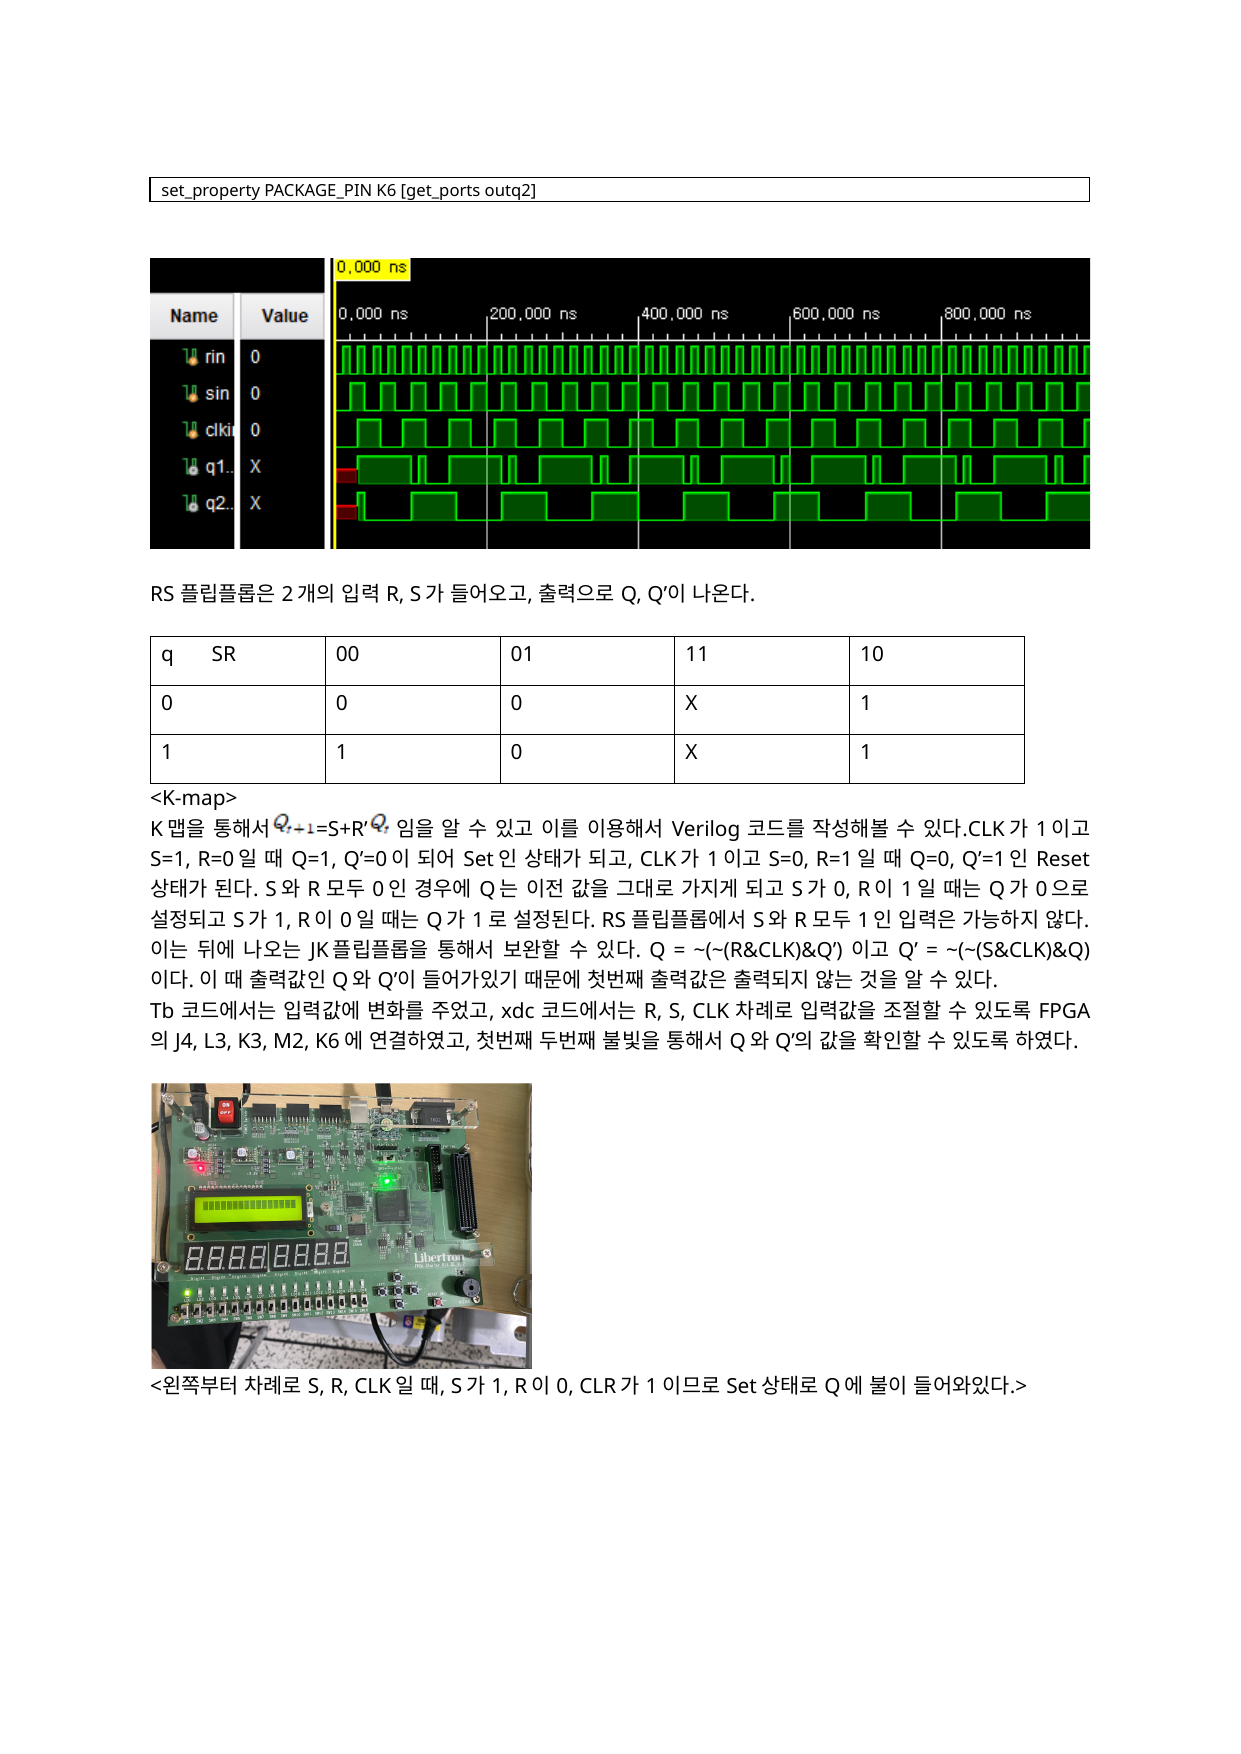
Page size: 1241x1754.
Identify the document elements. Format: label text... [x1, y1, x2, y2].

text RS 플립플롭은 2개의 입력 R, S가 들어오고, 출력으로 Q, Q’이 나온다. [150, 577, 1090, 607]
table_cell 1 [850, 686, 1024, 734]
table_cell 1 [151, 735, 325, 783]
table_cell X [675, 735, 849, 783]
text K맵을 통해서=S+R’ 임을 알 수 있고 이를 이용해서 Verilog 코드를 작성해볼 수 있다.CLK가 1이고 S=1, R=0일 때 Q=1, Q’=0이 되어 Set인 상태가 되고, CLK가 1이고 S=0, R=1일 때 Q=0, Q’=1인 Reset 상태가 된다. S와 R 모두 0인 경우에 Q는 이전 값을 그대로 가지게 되고 S가 0, R이 1일 때는 Q가 0으로 설정되고 S가 1, R이 0일 때는 Q가 1로 설정된다. RS 플립플롭에서 S와 R 모두 1인 입력은 가능하지 않다. 이는 뒤에 나오는 JK플립플롭을 통해서 보완할 수 있다. Q = ~(~(R&CLK)&Q’) 이고 Q’ = ~(~(S&CLK)&Q)이다. 이 때 출력값인 Q와 Q’이 들어가있기 때문에 첫번째 출력값은 출력되지 않는 것을 알 수 있다. [150, 812, 1090, 994]
table_cell X [675, 686, 849, 734]
text <왼쪽부터 차례로 S, R, CLK일 때, S가 1, R이 0, CLR가 1 이므로 Set상태로 Q에 불이 들어와있다.> [150, 1369, 1090, 1399]
picture [367, 811, 389, 837]
table_header q SR [151, 637, 325, 685]
table_header 01 [501, 637, 674, 685]
picture [150, 258, 1091, 549]
table_cell 0 [151, 686, 325, 734]
table_header 00 [326, 637, 500, 685]
table_cell 0 [501, 686, 674, 734]
picture [270, 811, 316, 837]
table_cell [151, 178, 1089, 201]
table_cell 0 [501, 735, 674, 783]
picture [152, 1084, 531, 1369]
table_header 11 [675, 637, 849, 685]
text Tb 코드에서는 입력값에 변화를 주었고, xdc 코드에서는 R, S, CLK 차례로 입력값을 조절할 수 있도록 FPGA의 J4, L3, K3, M2, K6에 연결하였고, 첫번째 두번째 불빛을 통해서 Q와 Q’의 값을 확인할 수 있도록 하였다. [150, 994, 1090, 1054]
table_cell 1 [850, 735, 1024, 783]
table_cell 0 [326, 686, 500, 734]
table_cell 1 [326, 735, 500, 783]
table_header 10 [850, 637, 1024, 685]
text <K-map> [150, 783, 1090, 812]
